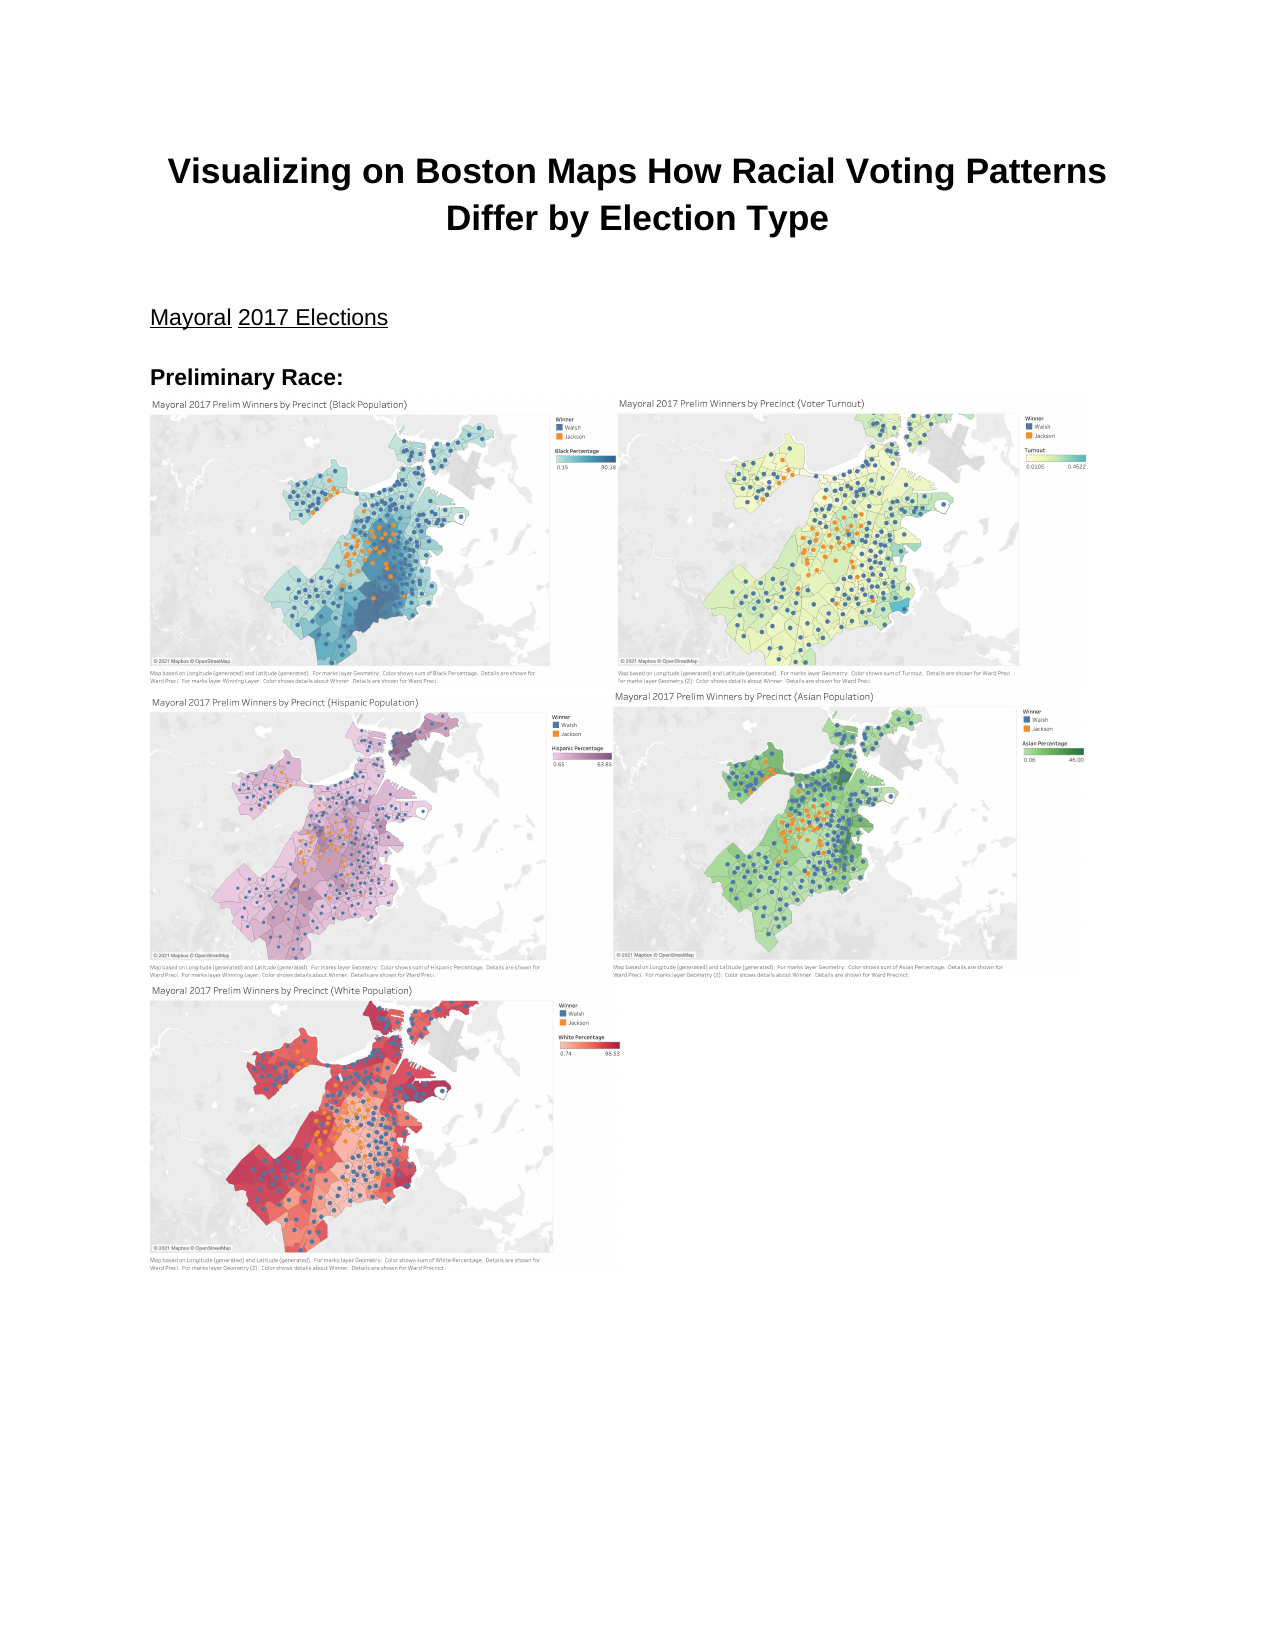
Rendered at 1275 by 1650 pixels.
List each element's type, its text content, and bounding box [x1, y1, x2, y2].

picture [150, 982, 622, 1272]
picture [150, 394, 1088, 685]
text Visualizing on Boston Maps How Racial Voting Patterns Differ by Election Type [150, 150, 1125, 237]
text Preliminary Race: [150, 364, 1125, 391]
picture [150, 688, 1086, 979]
text Mayoral 2017 Elections [150, 304, 1125, 330]
